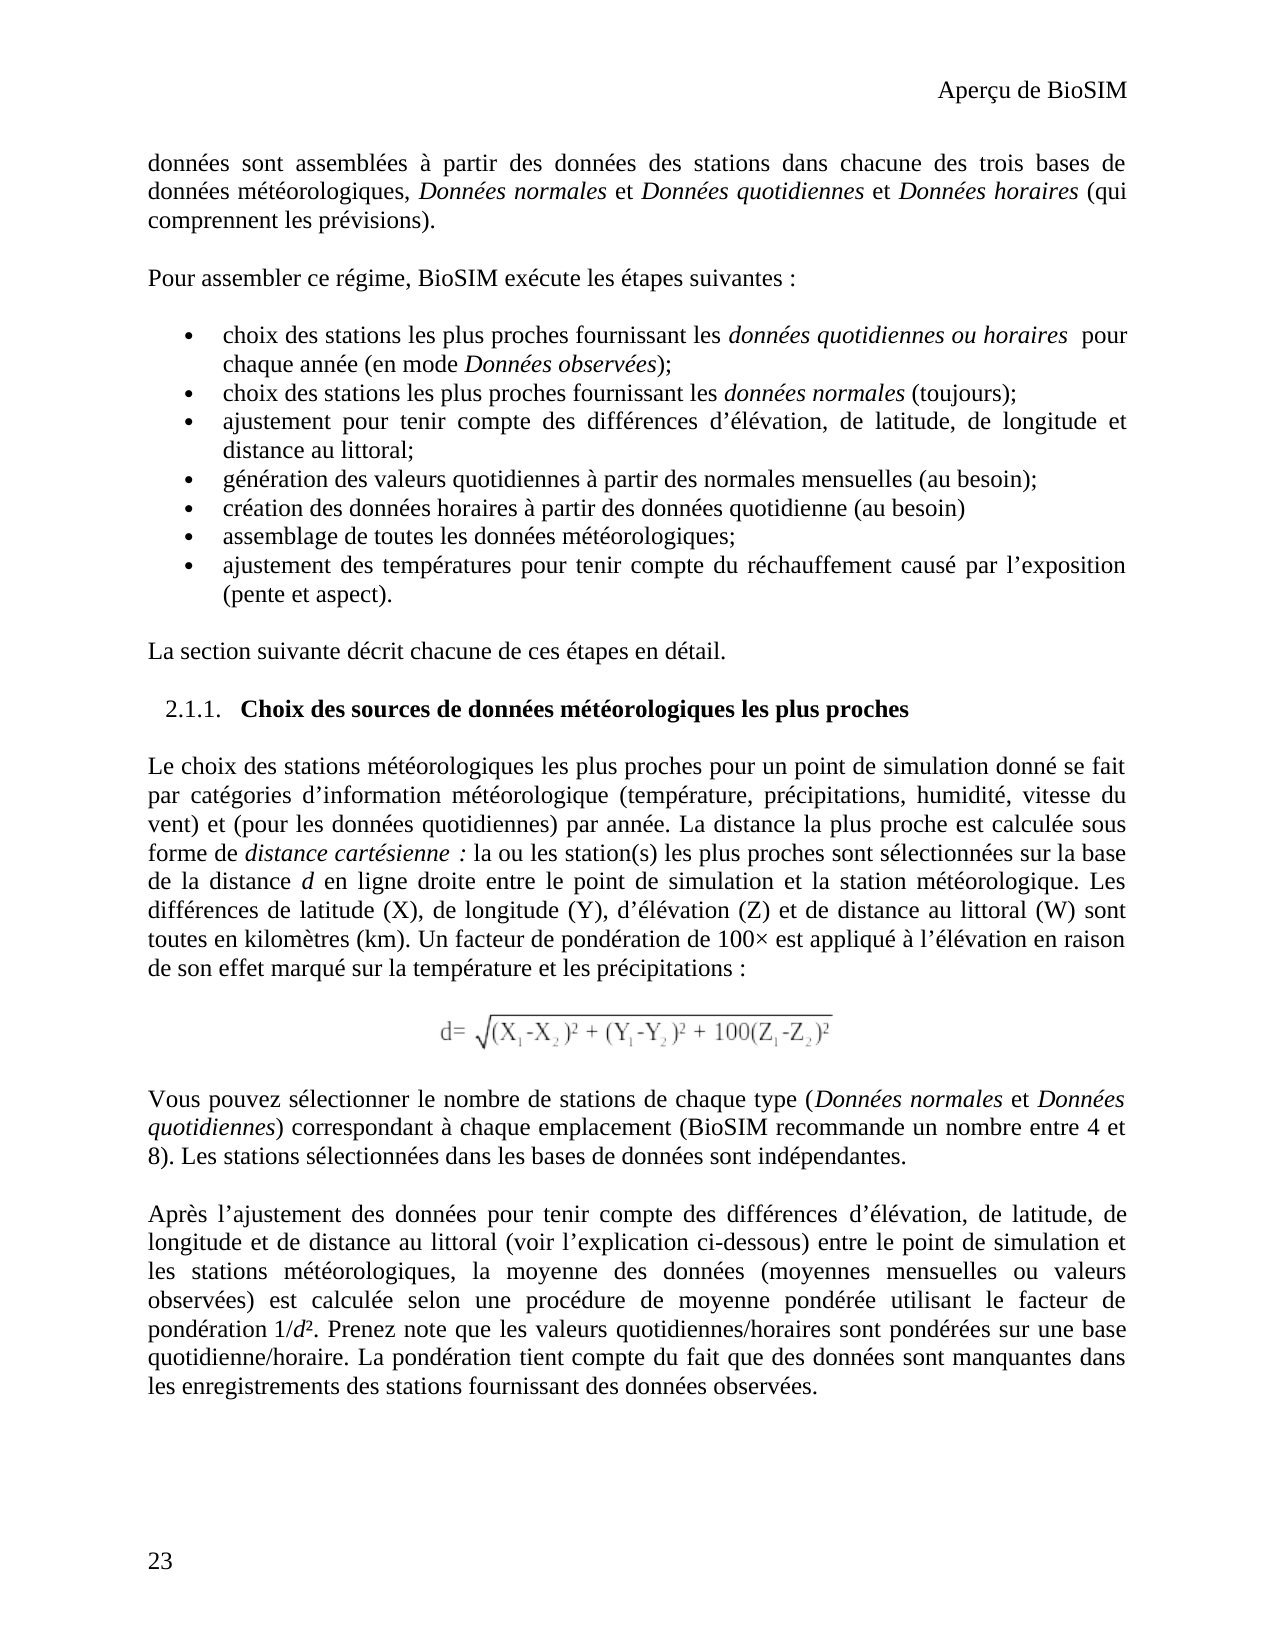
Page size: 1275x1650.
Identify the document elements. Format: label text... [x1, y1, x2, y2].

text Vous pouvez sélectionner le nombre de stations de chaque type (Données normales et Données quotidiennes) correspondant à chaque emplacement (BioSIM recommande un nombre 8). Les stations sélectionnées dans les bases de données sont indépendantes. [148, 1084, 1127, 1170]
text Pour assembler ce régime, BioSIM exécute les étapes suivantes : [148, 263, 1127, 291]
text La section suivante décrit chacune de ces étapes en détail. [148, 636, 1127, 665]
list choix des stations les plus proches fournissant les données quotidiennes ou horaires pour chaque année (en mode Données observées); [185, 320, 1127, 378]
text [148, 148, 1127, 234]
list génération des valeurs quotidiennes à partir des normales mensuelles (au besoin); [185, 464, 1127, 493]
text Après l’ajustement des données pour tenir compte des différences d’élévation, de latitude de longitude (voir l’explication ci-dessous) entre le point de simulation et les stations météorologiques, la moyenne des données (moyennes mensuelles ou valeurs ) est calculée selon une procédure de moyenne pondérée utilisant le facteur de pondération 1/d². Prenez note que les valeurs quotidiennes sont pondérées sur une base quotidienne. La pondération tient compte du fait que des données sont manquantes dans les enregistrements des stations fournissant des données . [148, 1199, 1127, 1400]
list assemblage de toutes les données météorologiques; [185, 521, 1127, 550]
text Le choix des stations météorologiques les plus proches pour un point de simulation donné se fait par catégories d’information météorologique (température, précipitations, humidité, vitesse du vent) et (pour les données quotidiennes) par année. La distance la plus proche est calculée sous forme de distance cartésienne : la ou les station(s) les plus proches sont sélectionnées sur la base de la distance d en ligne droite entre le point de simulation et la station météorologique. Les différences de latitude (X), de longitude (Y) d’élévation (Z) sont toutes en mètres (m). Un facteur de pondération de 100× est appliqué à l’élévation en raison de son effet marqué sur la température et les précipitations : [148, 751, 1127, 981]
list création des données horaires à partir des données quotidienne (au besoin) [185, 493, 1127, 521]
list choix des stations les plus proches fournissant les données normales (toujours); [185, 378, 1127, 406]
list ajustement pour tenir compte des différences d’élévation, de latitude e longitude; [185, 406, 1127, 464]
list ajustement des températures pour tenir compte du réchauffement causé par l’exposition (pente et aspect). [185, 550, 1127, 608]
subtitle Choix des sources de données météorologiques les plus proches [165, 694, 1127, 723]
